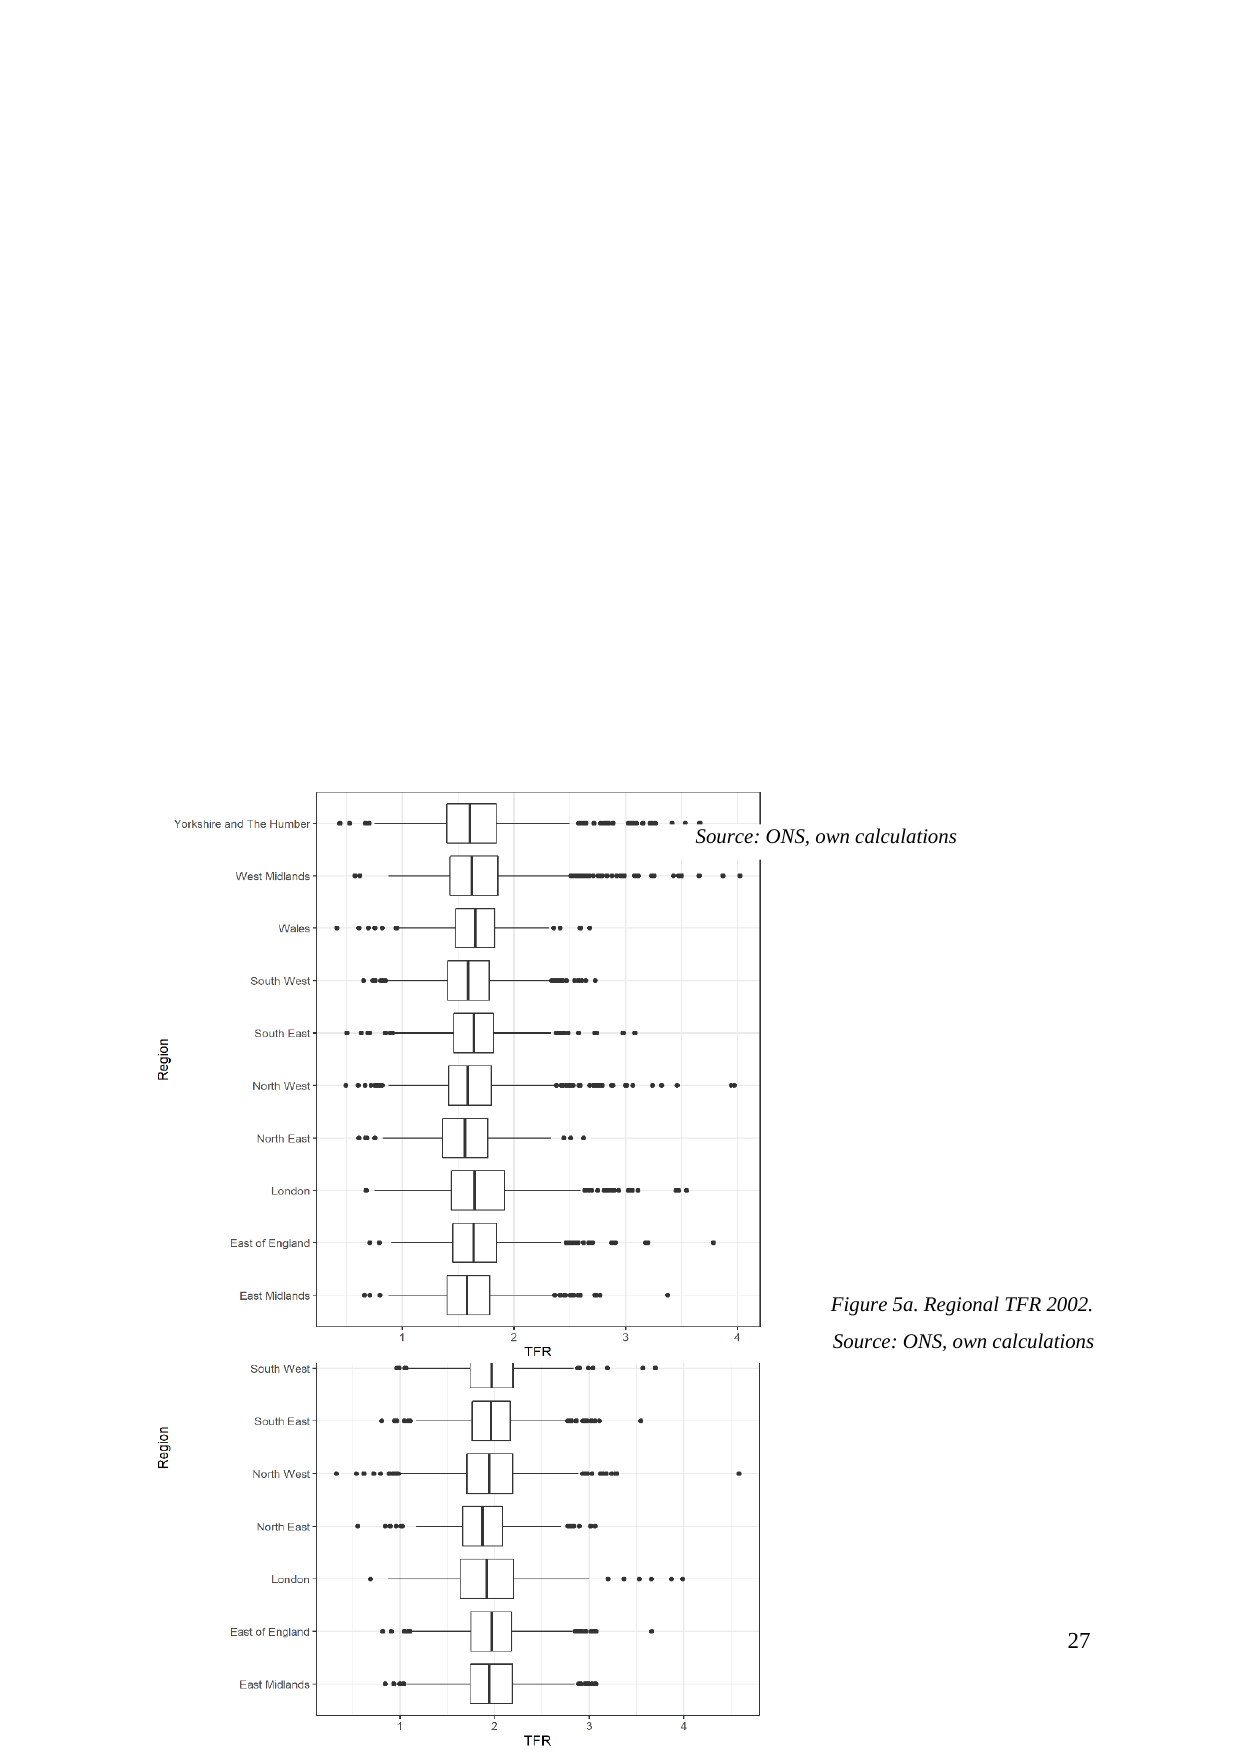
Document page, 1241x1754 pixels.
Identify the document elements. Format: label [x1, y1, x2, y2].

picture [151, 786, 765, 1752]
